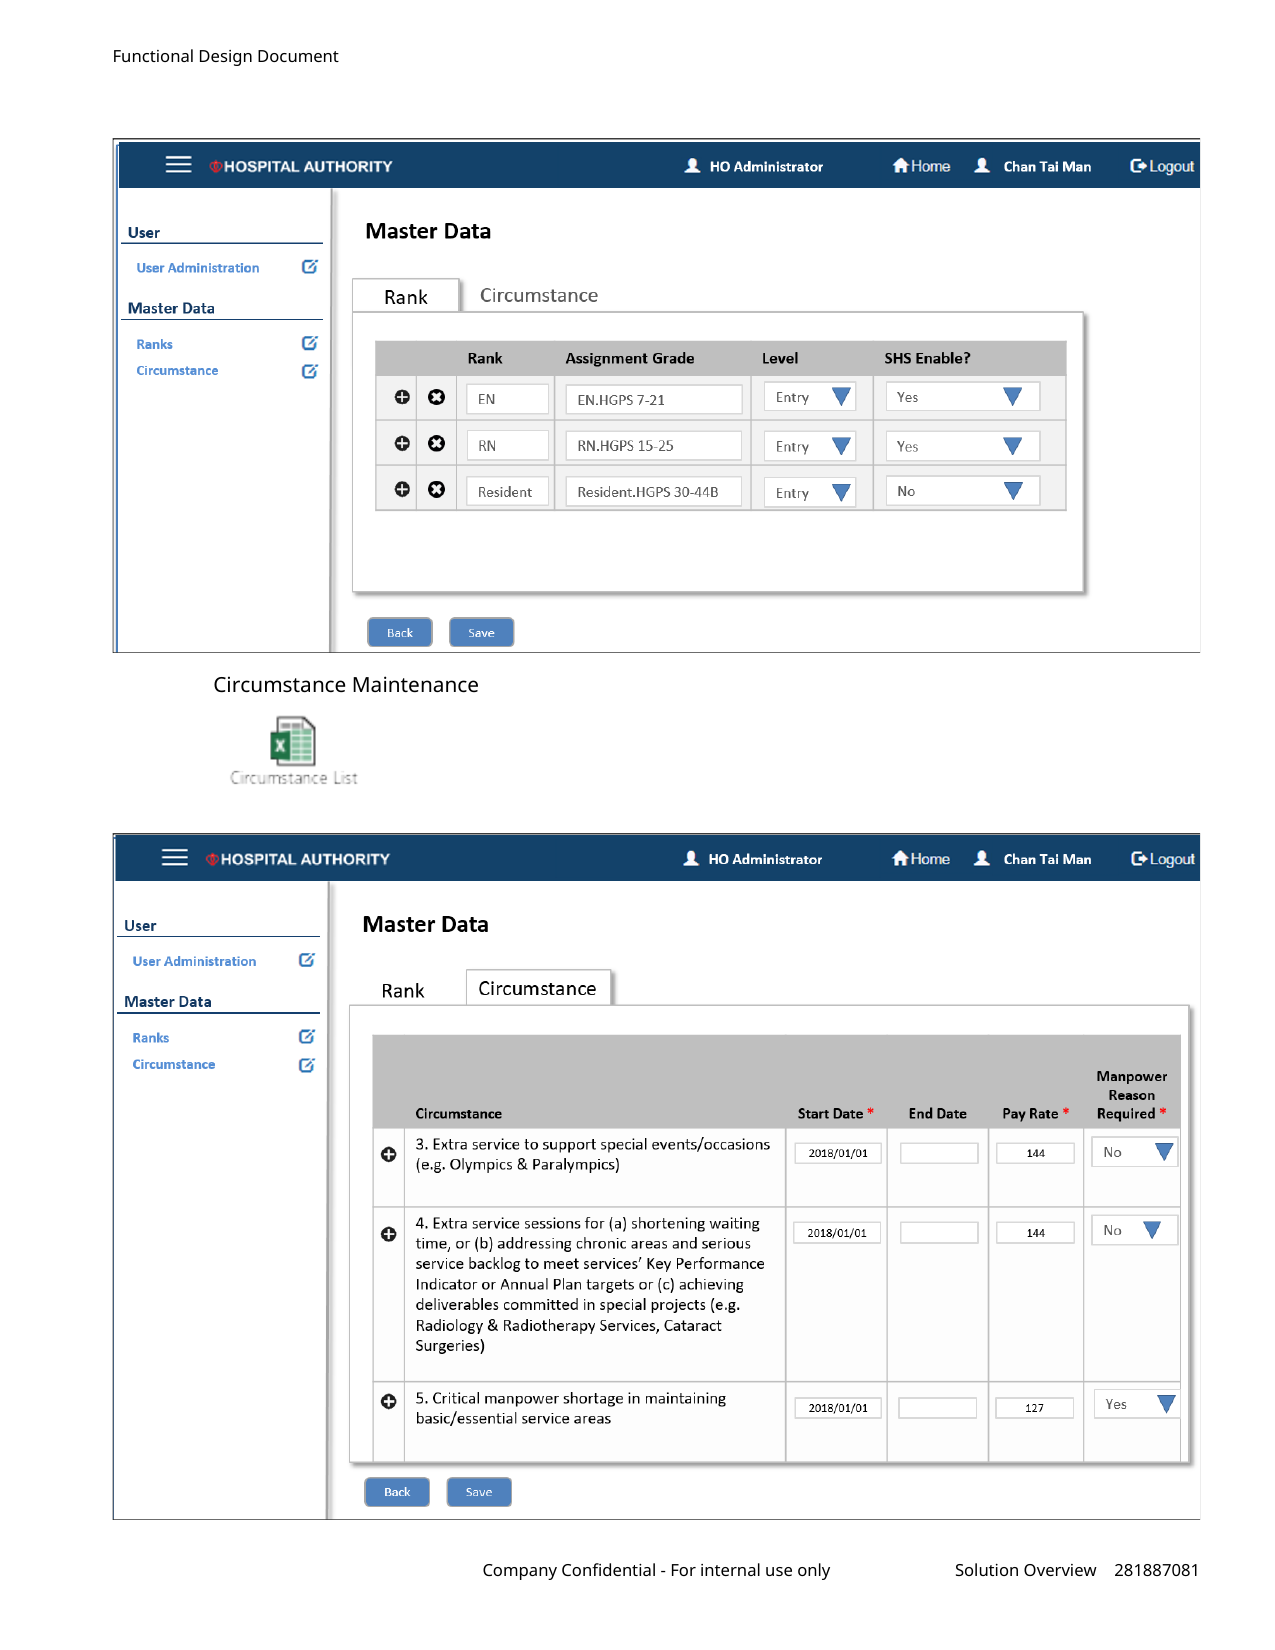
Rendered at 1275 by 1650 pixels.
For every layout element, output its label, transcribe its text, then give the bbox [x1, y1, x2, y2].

text Circumstance Maintenance [213, 670, 1200, 698]
picture [112, 833, 1200, 1520]
picture [112, 138, 1200, 653]
